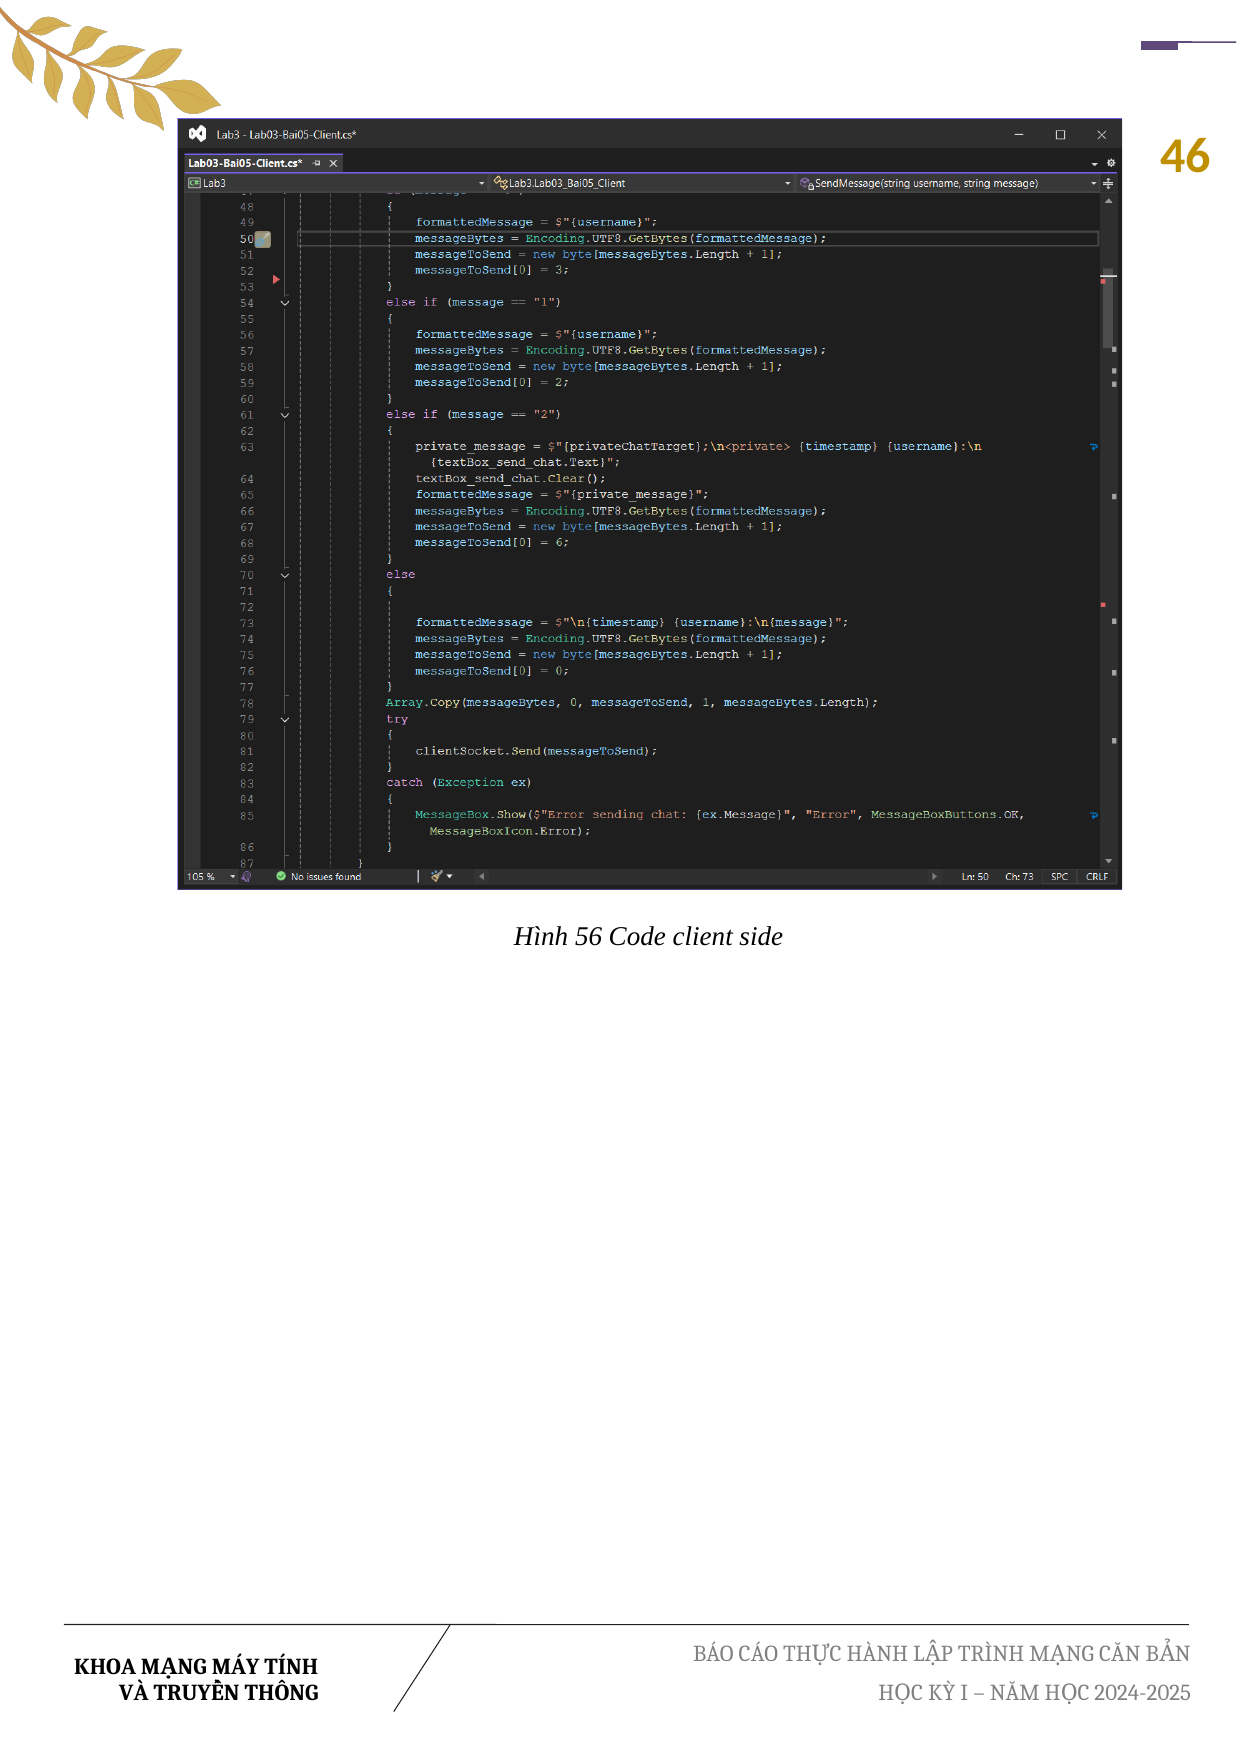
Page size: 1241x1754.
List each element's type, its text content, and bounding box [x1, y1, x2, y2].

picture [0, 0, 1123, 890]
text Hình 56 Code client side [177, 921, 1122, 952]
